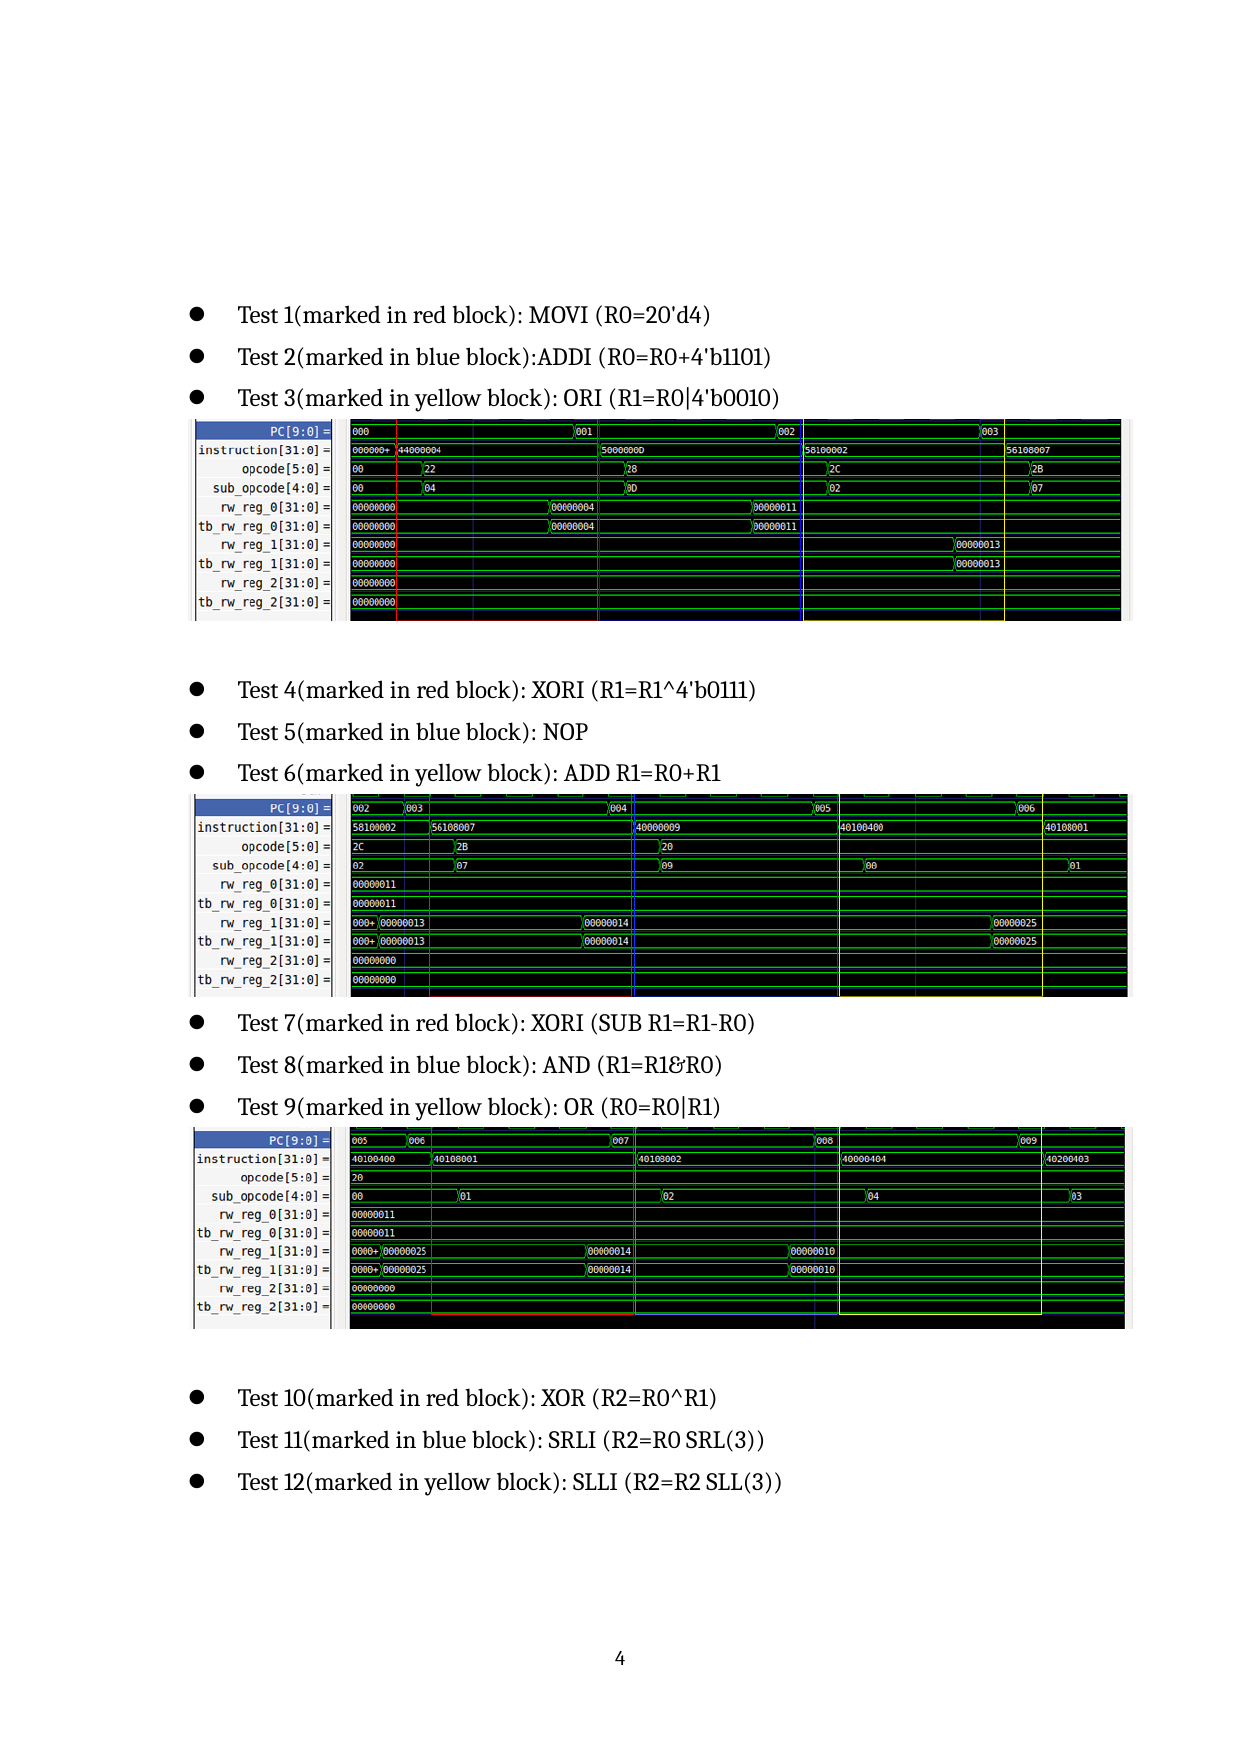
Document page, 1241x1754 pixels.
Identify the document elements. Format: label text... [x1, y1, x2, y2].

picture [188, 419, 1133, 621]
list Test 12(marked in yellow block): SLLI (R2=R2 SLL(3)) [187, 1461, 1053, 1503]
list Test 6(marked in yellow block): ADD R1=R0+R1 [187, 753, 1053, 794]
list Test 3(marked in yellow block): ORI (R1=R0|4'b0010) [187, 378, 1053, 419]
picture [189, 1127, 1133, 1329]
list Test 11(marked in blue block): SRLI (R2=R0 SRL(3)) [187, 1419, 1053, 1461]
list Test 4(marked in red block): XORI (R1=R1^4'b0111) [187, 669, 1053, 711]
list Test 8(marked in blue block): AND (R1=R1&R0) [187, 1044, 1053, 1086]
picture [188, 794, 1133, 997]
list Test 10(marked in red block): XOR (R2=R0^R1) [187, 1378, 1053, 1419]
list Test 1(marked in red block): MOVI (R0=20'd4) [187, 294, 1053, 336]
list Test 2(marked in blue block):ADDI (R0=R0+4'b1101) [187, 336, 1053, 378]
list Test 7(marked in red block): XORI (SUB R1=R1-R0) [187, 1003, 1053, 1044]
list Test 9(marked in yellow block): OR (R0=R0|R1) [187, 1086, 1053, 1128]
list Test 5(marked in blue block): NOP [187, 711, 1053, 753]
